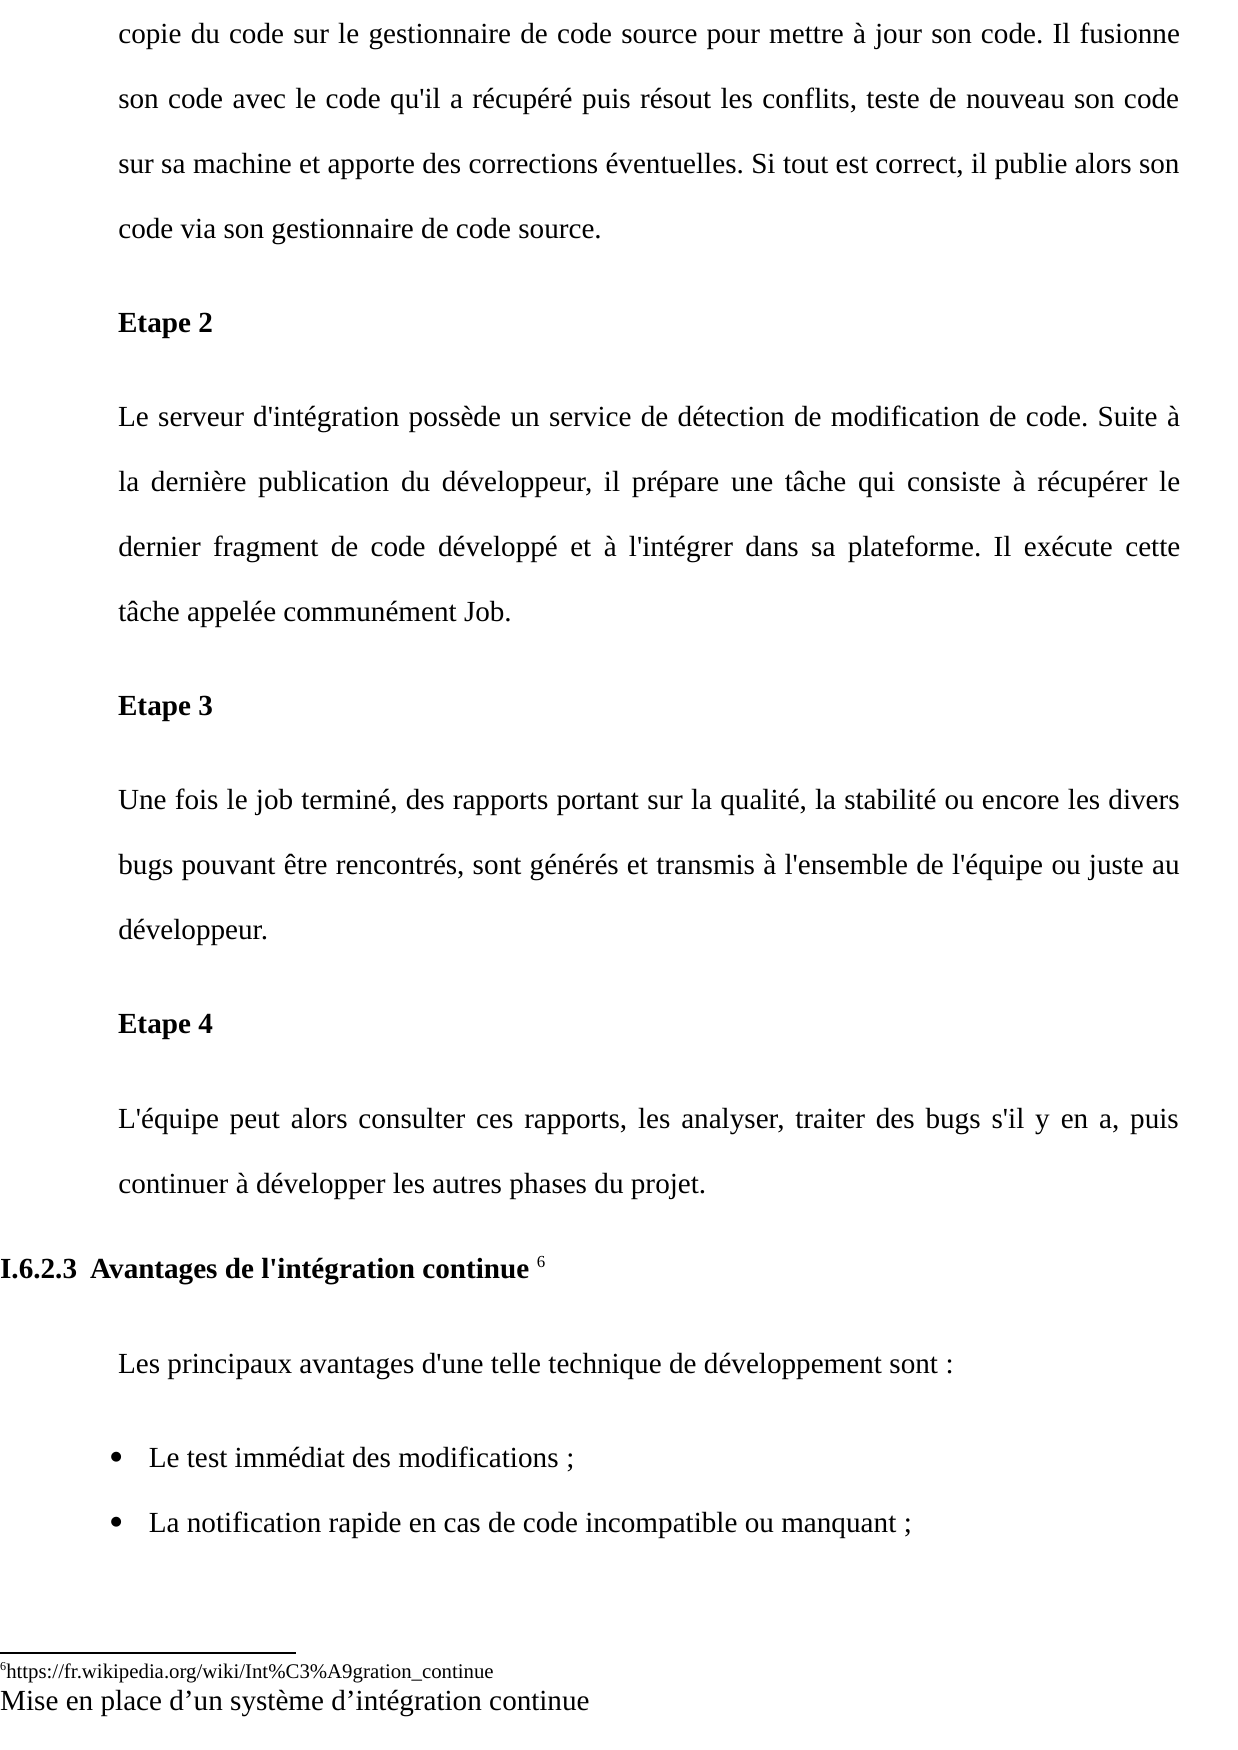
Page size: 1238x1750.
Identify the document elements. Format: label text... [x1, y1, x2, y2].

text Etape 2 [118, 289, 1181, 354]
list Le test immédiat des modifications ; [111, 1424, 1181, 1489]
text Etape 3 [118, 672, 1181, 737]
subtitle Avantages de l'intégration continue [0, 1236, 1181, 1301]
text Etape 4 [118, 991, 1181, 1056]
text Le serveur d'intégration possède un service de détection de modification de code. Suite à la dernière publication du développeur, il prépare une tâche qui consiste à récupérer le dernier fragment de code développé et à l'intégrer dans sa plateforme. Il exécute cette tâche appelée communément Job. [118, 383, 1181, 643]
text Une fois le job terminé, des rapports portant sur la qualité, la stabilité ou encore les divers bugs pouvant être rencontrés, sont générés et transmis à l'ensemble de l'équipe ou juste au développeur. [118, 767, 1181, 962]
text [118, 0, 1181, 260]
list La notification rapide en cas de code incompatible ou manquant ; [111, 1489, 1181, 1554]
text L'équipe peut alors consulter ces rapports, les analyser, traiter des bugs s'il y en a, puis continuer à développer les autres phases du projet. [118, 1085, 1181, 1215]
text Les principaux avantages d'une telle technique de développement sont : [118, 1330, 1181, 1395]
